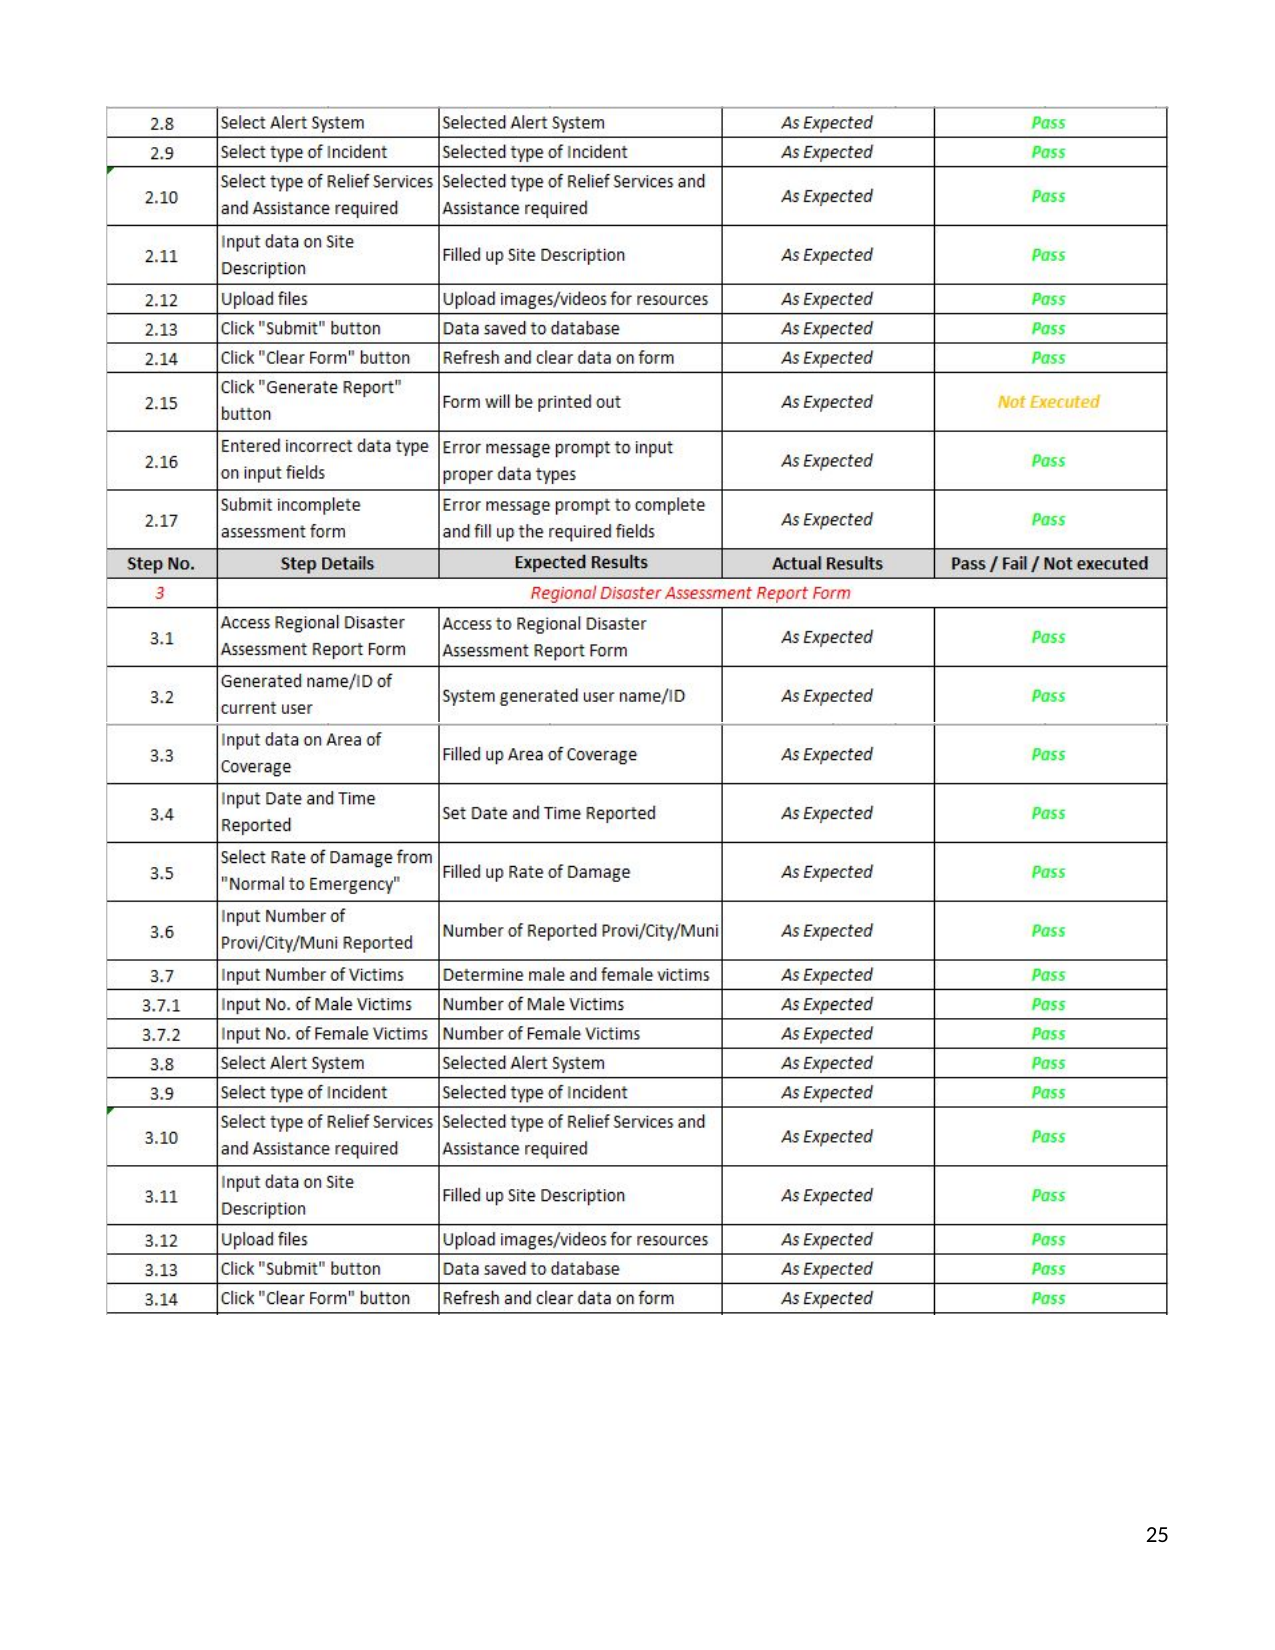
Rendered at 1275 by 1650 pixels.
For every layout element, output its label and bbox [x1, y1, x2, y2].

picture [106, 106, 1169, 722]
picture [106, 723, 1169, 1315]
